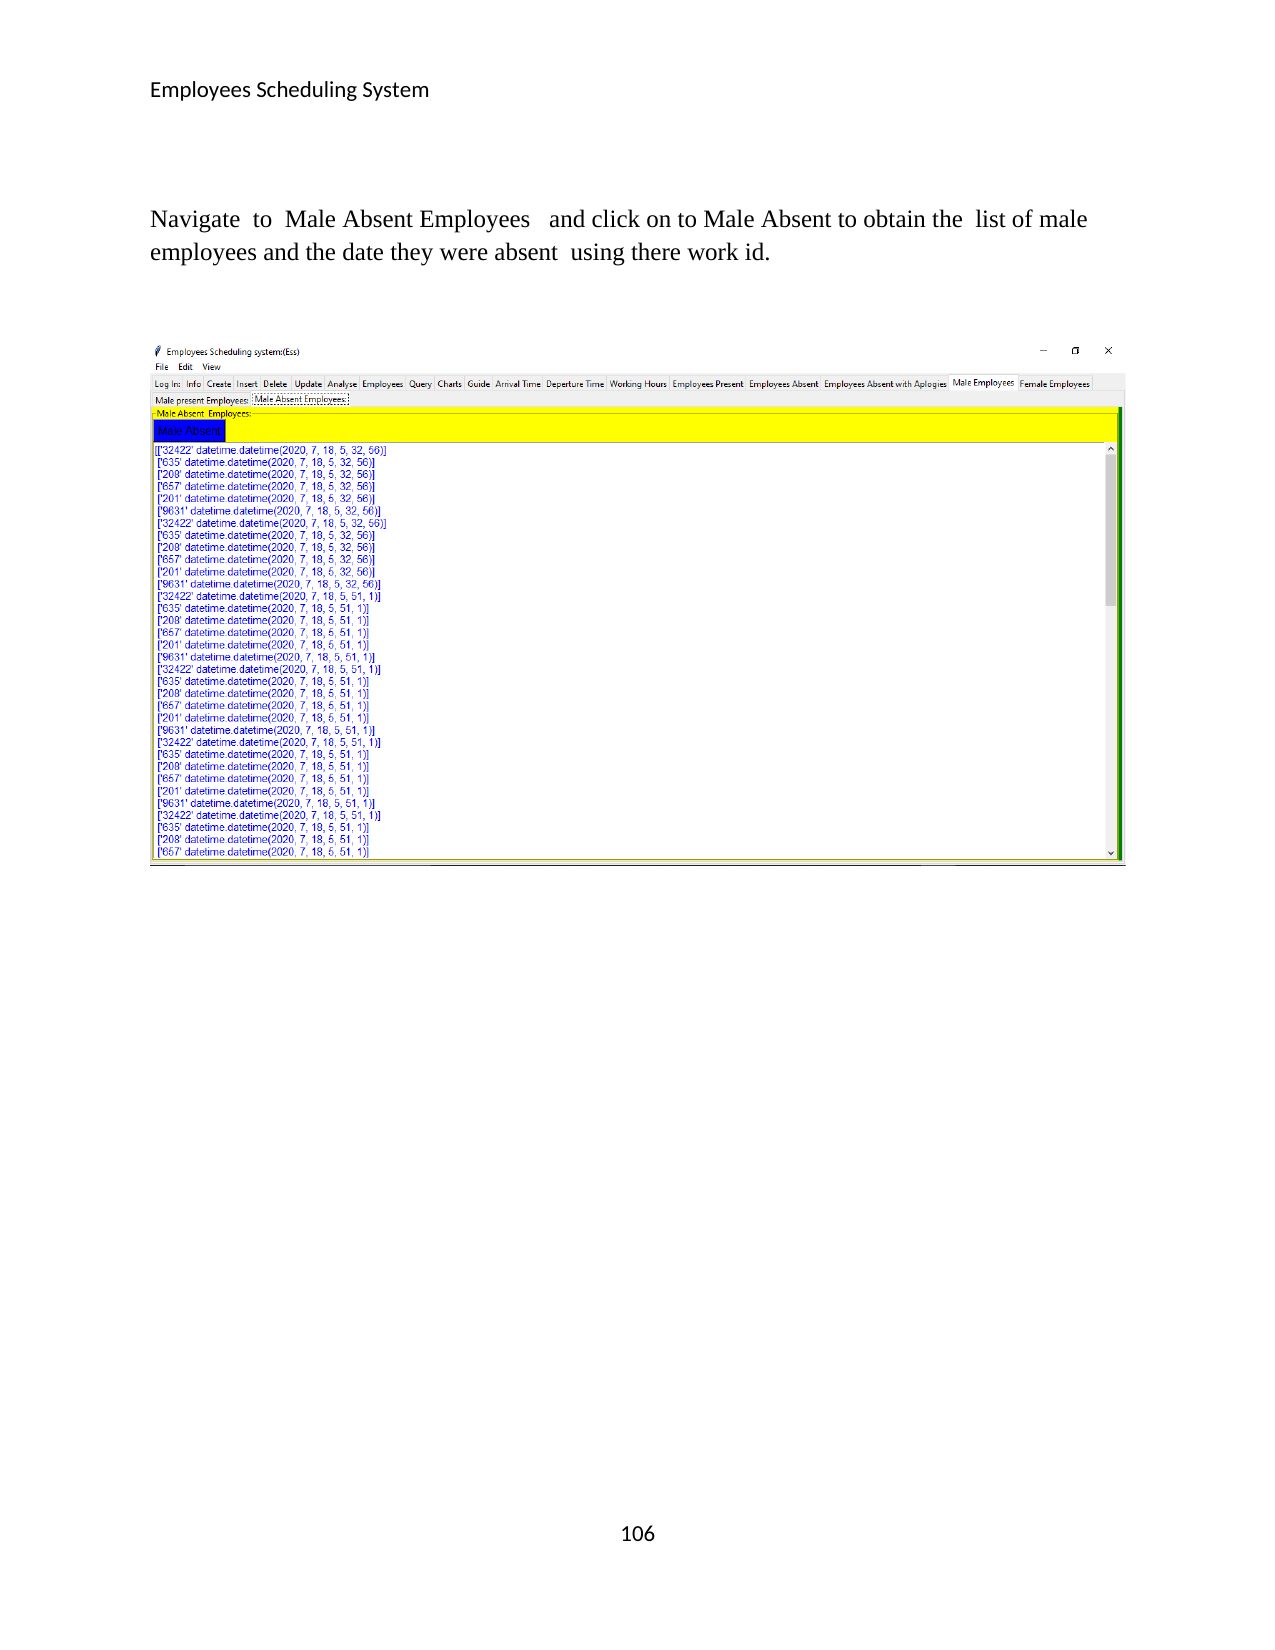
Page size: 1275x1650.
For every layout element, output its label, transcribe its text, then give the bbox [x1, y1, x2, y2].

text Navigate to Male Absent Employees and click on to Male Absent to obtain the list of male employees and the date they were absent using there work id. [150, 204, 1125, 266]
picture [150, 343, 1126, 866]
